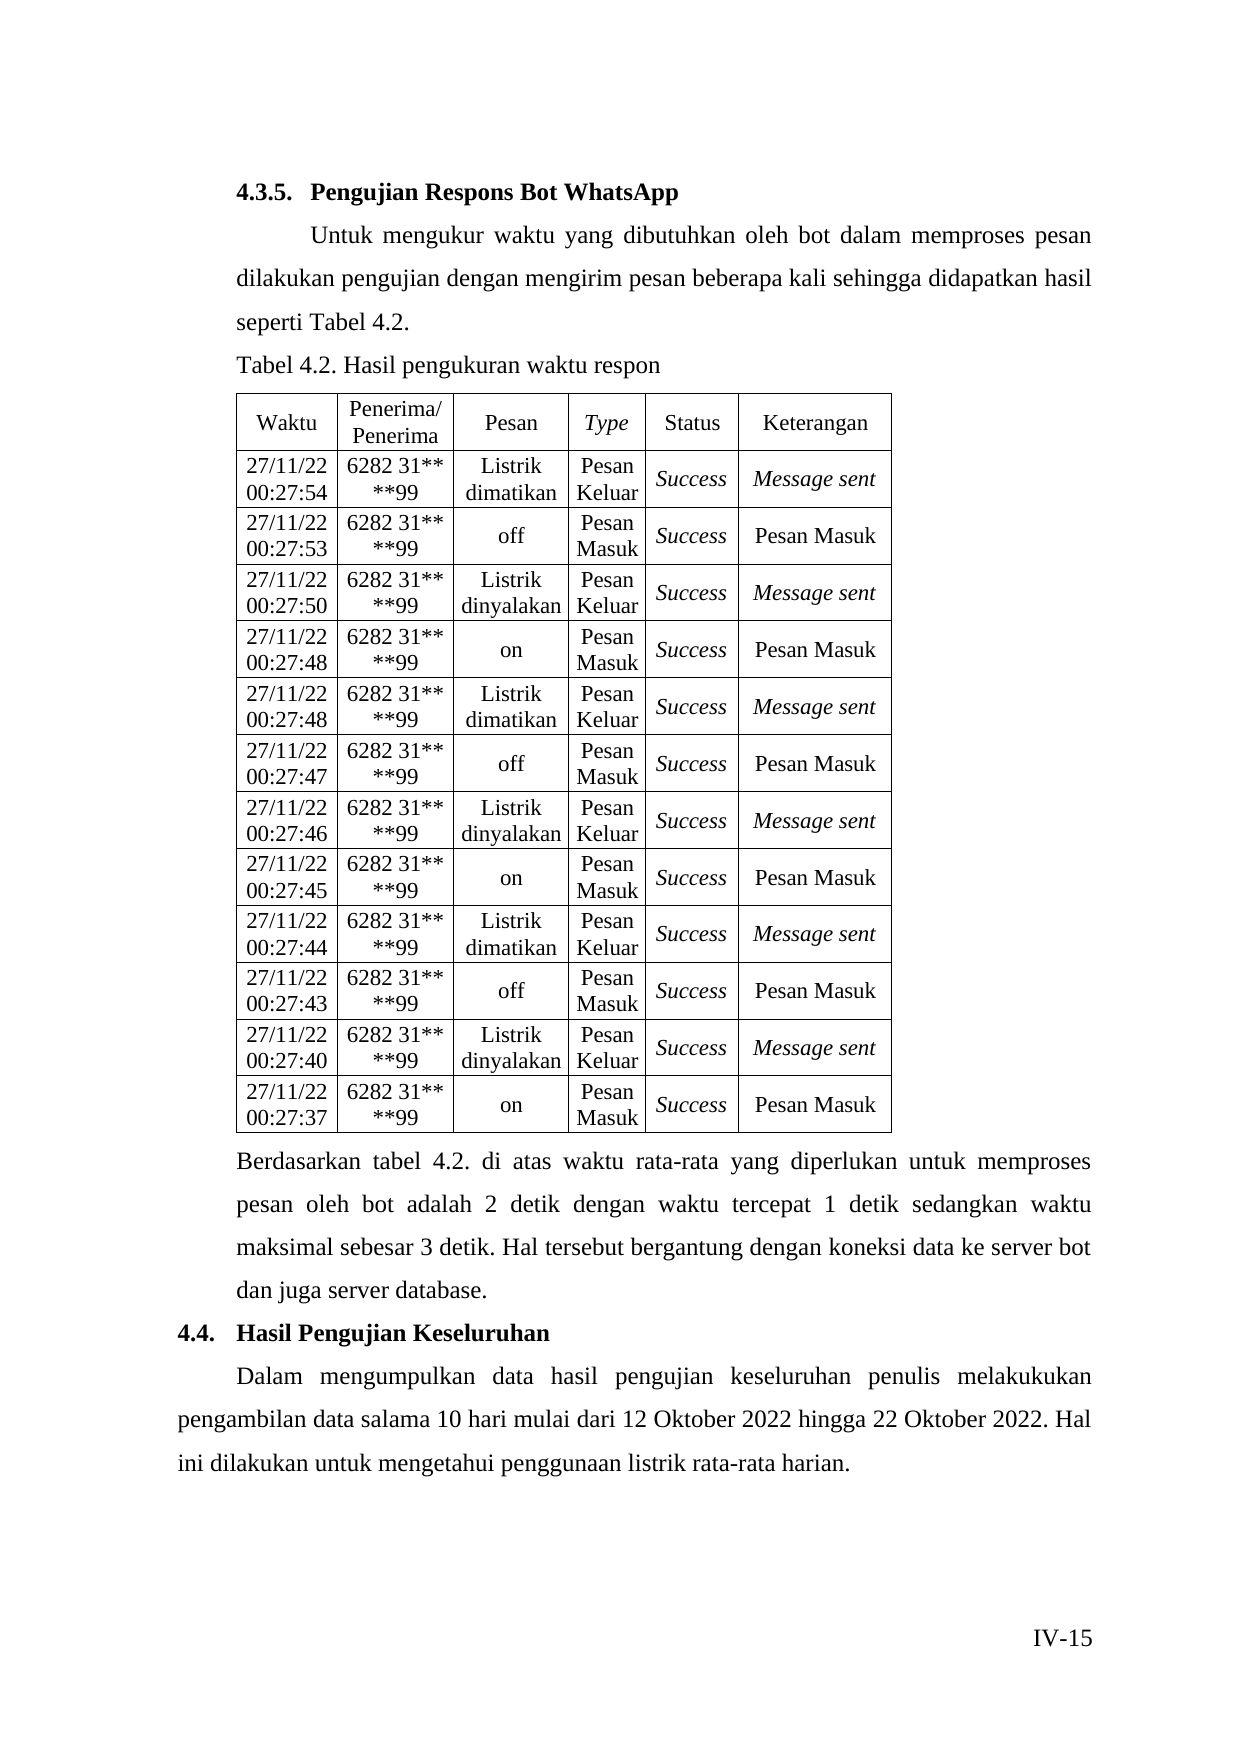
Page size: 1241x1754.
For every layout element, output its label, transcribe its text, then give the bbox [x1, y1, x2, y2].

table_cell on [454, 849, 568, 905]
table_cell off [454, 735, 568, 791]
table_cell 6282 31** **99 [338, 451, 453, 507]
table_header Waktu [237, 394, 337, 450]
list Untuk mengukur waktu yang dibutuhkan oleh bot dalam memproses pesan dilakukan pengujian dengan mengirim pesan beberapa kali sehingga didapatkan hasil seperti Tabel 4.2. [236, 220, 1092, 335]
table_cell 6282 31** **99 [338, 678, 453, 734]
table_cell 27/11/22 00:27:46 [237, 792, 337, 848]
table_cell on [454, 621, 568, 677]
table_header Pesan [454, 394, 568, 450]
text Berdasarkan tabel 4.2. di atas waktu rata-rata yang diperlukan untuk memproses pesan oleh bot adalah 2 detik dengan waktu tercepat 1 detik sedangkan waktu maksimal sebesar 3 detik. Hal tersebut bergantung dengan koneksi data ke server bot dan juga server database. [236, 1146, 1092, 1304]
table_cell Pesan Masuk [739, 1076, 891, 1132]
table_cell Success [646, 849, 738, 905]
table_cell 27/11/22 00:27:44 [237, 906, 337, 962]
table_cell Success [646, 963, 738, 1018]
table_cell Pesan Keluar [569, 792, 645, 848]
table_cell Pesan Masuk [569, 508, 645, 563]
table_cell 27/11/22 00:27:53 [237, 508, 337, 563]
table_cell Pesan Masuk [569, 963, 645, 1018]
table_cell 27/11/22 00:27:54 [237, 451, 337, 507]
table_cell Pesan Keluar [569, 451, 645, 507]
table_cell Pesan Keluar [569, 678, 645, 734]
table_cell Listrik dimatikan [454, 906, 568, 962]
table_header Type [569, 394, 645, 450]
table_cell Success [646, 565, 738, 620]
table_cell Message sent [739, 792, 891, 848]
table_cell 27/11/22 00:27:40 [237, 1020, 337, 1075]
table_cell 27/11/22 00:27:50 [237, 565, 337, 620]
table_cell Success [646, 1076, 738, 1132]
table_cell Pesan Masuk [569, 849, 645, 905]
table_cell 6282 31** **99 [338, 906, 453, 962]
table_cell 27/11/22 00:27:43 [237, 963, 337, 1018]
table_cell Success [646, 906, 738, 962]
table_cell Pesan Masuk [739, 735, 891, 791]
table_cell Message sent [739, 678, 891, 734]
table_cell 27/11/22 00:27:48 [237, 621, 337, 677]
table_cell Listrik dinyalakan [454, 1020, 568, 1075]
list Pengujian Respons Bot WhatsApp [236, 177, 1092, 206]
table_cell Pesan Masuk [739, 849, 891, 905]
table_cell Message sent [739, 451, 891, 507]
table_cell 6282 31** **99 [338, 565, 453, 620]
table_cell Pesan Keluar [569, 1020, 645, 1075]
table_cell Pesan Masuk [739, 621, 891, 677]
table_cell Listrik dimatikan [454, 451, 568, 507]
table_cell Success [646, 508, 738, 563]
table_cell 6282 31** **99 [338, 849, 453, 905]
table_cell 27/11/22 00:27:48 [237, 678, 337, 734]
table_cell Pesan Masuk [739, 963, 891, 1018]
table_header Status [646, 394, 738, 450]
table_cell Pesan Masuk [739, 508, 891, 563]
table_cell 27/11/22 00:27:37 [237, 1076, 337, 1132]
table_cell Success [646, 1020, 738, 1075]
text Tabel 4.2. Hasil pengukuran waktu respon [236, 350, 1092, 378]
table_cell Pesan Keluar [569, 906, 645, 962]
table_cell Listrik dinyalakan [454, 792, 568, 848]
table_header Penerima/ Penerima [338, 394, 453, 450]
table_cell off [454, 508, 568, 563]
table_cell on [454, 1076, 568, 1132]
table_cell 6282 31** **99 [338, 735, 453, 791]
table_cell 6282 31** **99 [338, 963, 453, 1018]
table_cell Message sent [739, 565, 891, 620]
table_cell Success [646, 621, 738, 677]
table_cell 6282 31** **99 [338, 792, 453, 848]
table_cell Pesan Masuk [569, 1076, 645, 1132]
table_cell Message sent [739, 906, 891, 962]
table_cell Success [646, 451, 738, 507]
table_cell Listrik dimatikan [454, 678, 568, 734]
table_cell Pesan Masuk [569, 621, 645, 677]
table_cell Pesan Masuk [569, 735, 645, 791]
table_cell 6282 31** **99 [338, 1076, 453, 1132]
list Dalam mengumpulkan data hasil pengujian keseluruhan penulis melakukukan pengambilan data salama 10 hari mulai dari 12 Oktober 2022 hingga 22 Oktober 2022. Hal ini dilakukan untuk mengetahui penggunaan listrik rata-rata harian. [177, 1361, 1092, 1476]
table_cell 6282 31** **99 [338, 621, 453, 677]
table_cell 6282 31** **99 [338, 1020, 453, 1075]
table_header Keterangan [739, 394, 891, 450]
table_cell 27/11/22 00:27:45 [237, 849, 337, 905]
table_cell Success [646, 678, 738, 734]
table_cell 6282 31** **99 [338, 508, 453, 563]
table_cell Success [646, 735, 738, 791]
table_cell Pesan Keluar [569, 565, 645, 620]
list Hasil Pengujian Keseluruhan [177, 1318, 1092, 1347]
table_cell 27/11/22 00:27:47 [237, 735, 337, 791]
table_cell off [454, 963, 568, 1018]
table_cell Message sent [739, 1020, 891, 1075]
table_cell Listrik dinyalakan [454, 565, 568, 620]
table_cell Success [646, 792, 738, 848]
